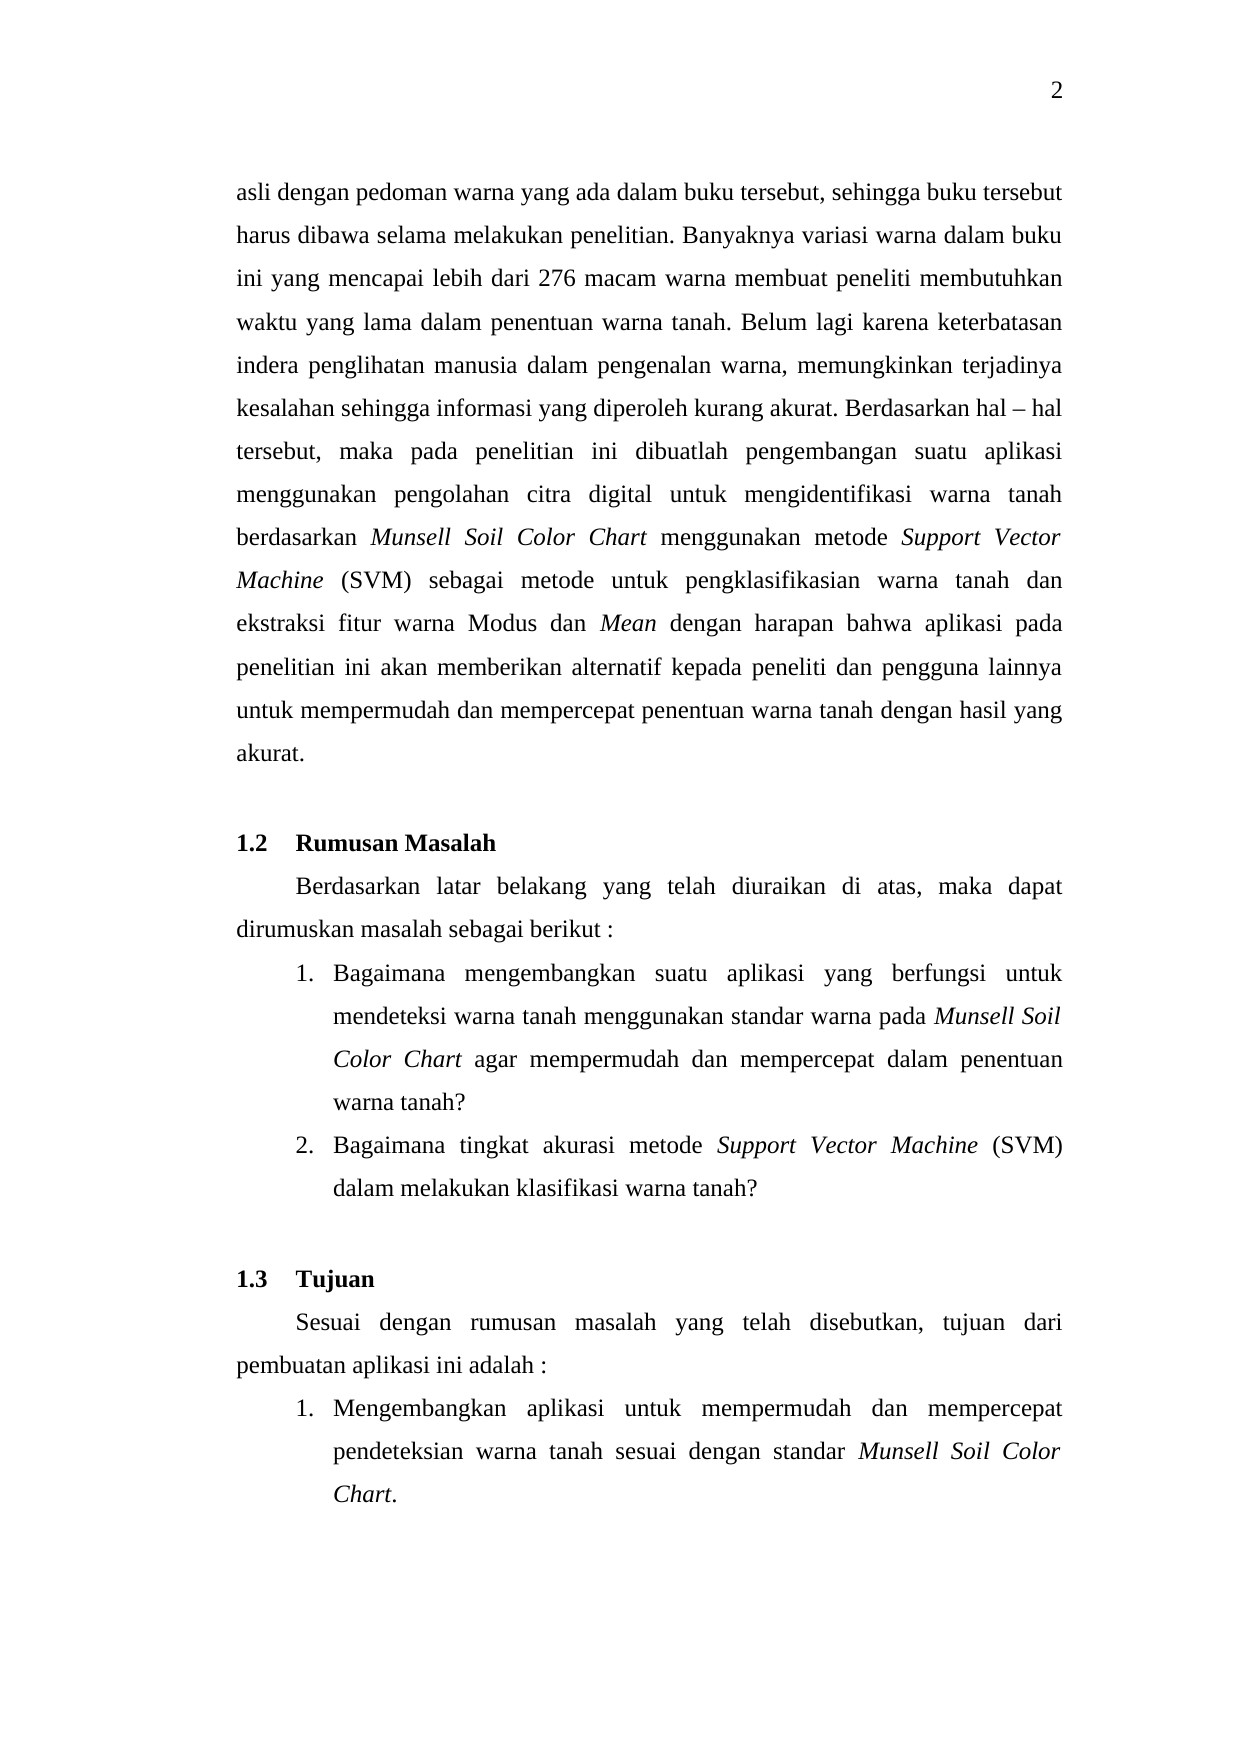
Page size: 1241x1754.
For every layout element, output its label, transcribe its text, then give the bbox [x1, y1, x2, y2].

subtitle Rumusan Masalah [236, 828, 1063, 857]
subtitle Tujuan [236, 1264, 1063, 1292]
list Bagaimana tingkat akurasi metode Support Vector Machine (SVM) dalam melakukan klasifikasi warna tanah? [295, 1130, 1063, 1202]
text Sesuai dengan rumusan masalah yang telah disebutkan, tujuan dari pembuatan aplikasi ini adalah : [236, 1307, 1063, 1379]
list Bagaimana mengembangkan suatu aplikasi yang berfungsi untuk mendeteksi warna tanah menggunakan standar warna pada Munsell Soil Color Chart agar mempermudah dan mempercepat dalam penentuan warna tanah? [295, 958, 1063, 1116]
list Mengembangkan aplikasi untuk mempermudah dan mempercepat pendeteksian warna tanah sesuai dengan standar Munsell Soil Color Chart. [295, 1393, 1063, 1508]
text Berdasarkan latar belakang yang telah diuraikan di atas, maka dapat dirumuskan masalah sebagai berikut : [236, 871, 1063, 943]
text asli dengan pedoman warna yang ada dalam buku tersebut, sehingga buku tersebut harus dibawa selama melakukan penelitian. Banyaknya variasi warna dalam buku ini yang mencapai lebih dari 276 macam warna membuat peneliti membutuhkan waktu yang lama dalam penentuan warna tanah. Belum lagi karena keterbatasan indera penglihatan manusia dalam pengenalan warna, memungkinkan terjadinya kesalahan sehingga informasi yang diperoleh kurang akurat. Berdasarkan hal – hal tersebut, maka pada penelitian ini dibuatlah pengembangan suatu aplikasi menggunakan pengolahan citra digital untuk mengidentifikasi warna tanah berdasarkan Munsell Soil Color Chart menggunakan metode Support Vector Machine (SVM) sebagai metode untuk pengklasifikasian warna tanah dan ekstraksi fitur warna Modus dan Mean dengan harapan bahwa aplikasi pada penelitian ini akan memberikan alternatif kepada peneliti dan pengguna lainnya untuk mempermudah dan mempercepat penentuan warna tanah dengan hasil yang akurat. [236, 177, 1063, 767]
